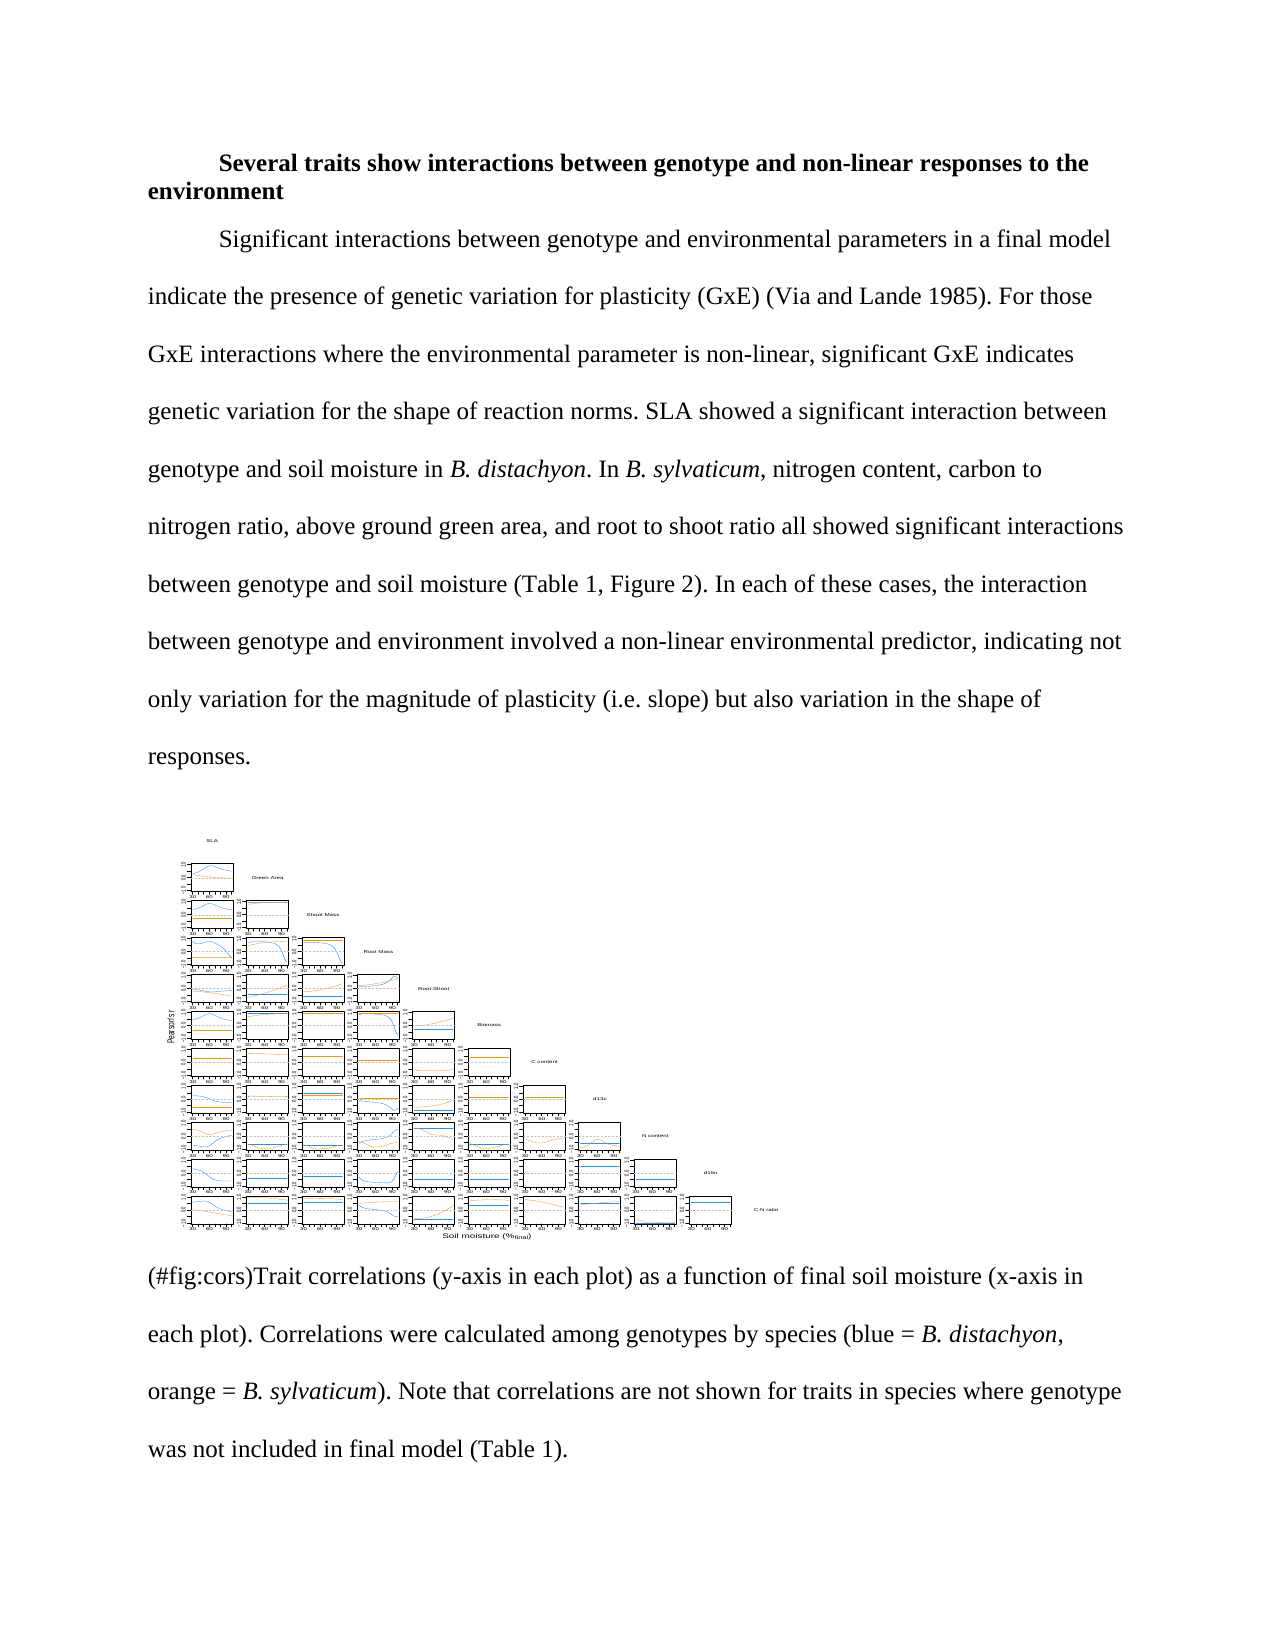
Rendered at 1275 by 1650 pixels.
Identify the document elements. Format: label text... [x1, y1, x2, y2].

text (#fig:cors)Trait correlations (y-axis in each plot) as a function of final soil moisture (x-axis in each plot). Correlations were calculated among genotypes by species (blue = B. distachyon, orange = B. sylvaticum). Note that correlations are not shown for traits in species where genotype was not included in final model (Table 1). [148, 1261, 1127, 1463]
subtitle Several traits show interactions between genotype and non-linear responses to the environment [148, 148, 1127, 205]
text Significant interactions between genotype and environmental parameters in a final model indicate the presence of genetic variation for plasticity (GxE) (Via and Lande 1985). For those GxE interactions where the environmental parameter is non-linear, significant GxE indicates genetic variation for the shape of reaction norms. SLA showed a significant interaction between genotype and soil moisture in B. distachyon. In B. sylvaticum, nitrogen content, carbon to nitrogen ratio, above ground green area, and root to shoot ratio all showed significant interactions between genotype and soil moisture (Table 1, Figure 2). In each of these cases, the interaction between genotype and environment involved a non-linear environmental predictor, indicating not only variation for the magnitude of plasticity (i.e. slope) but also variation in the shape of responses. [148, 224, 1127, 770]
